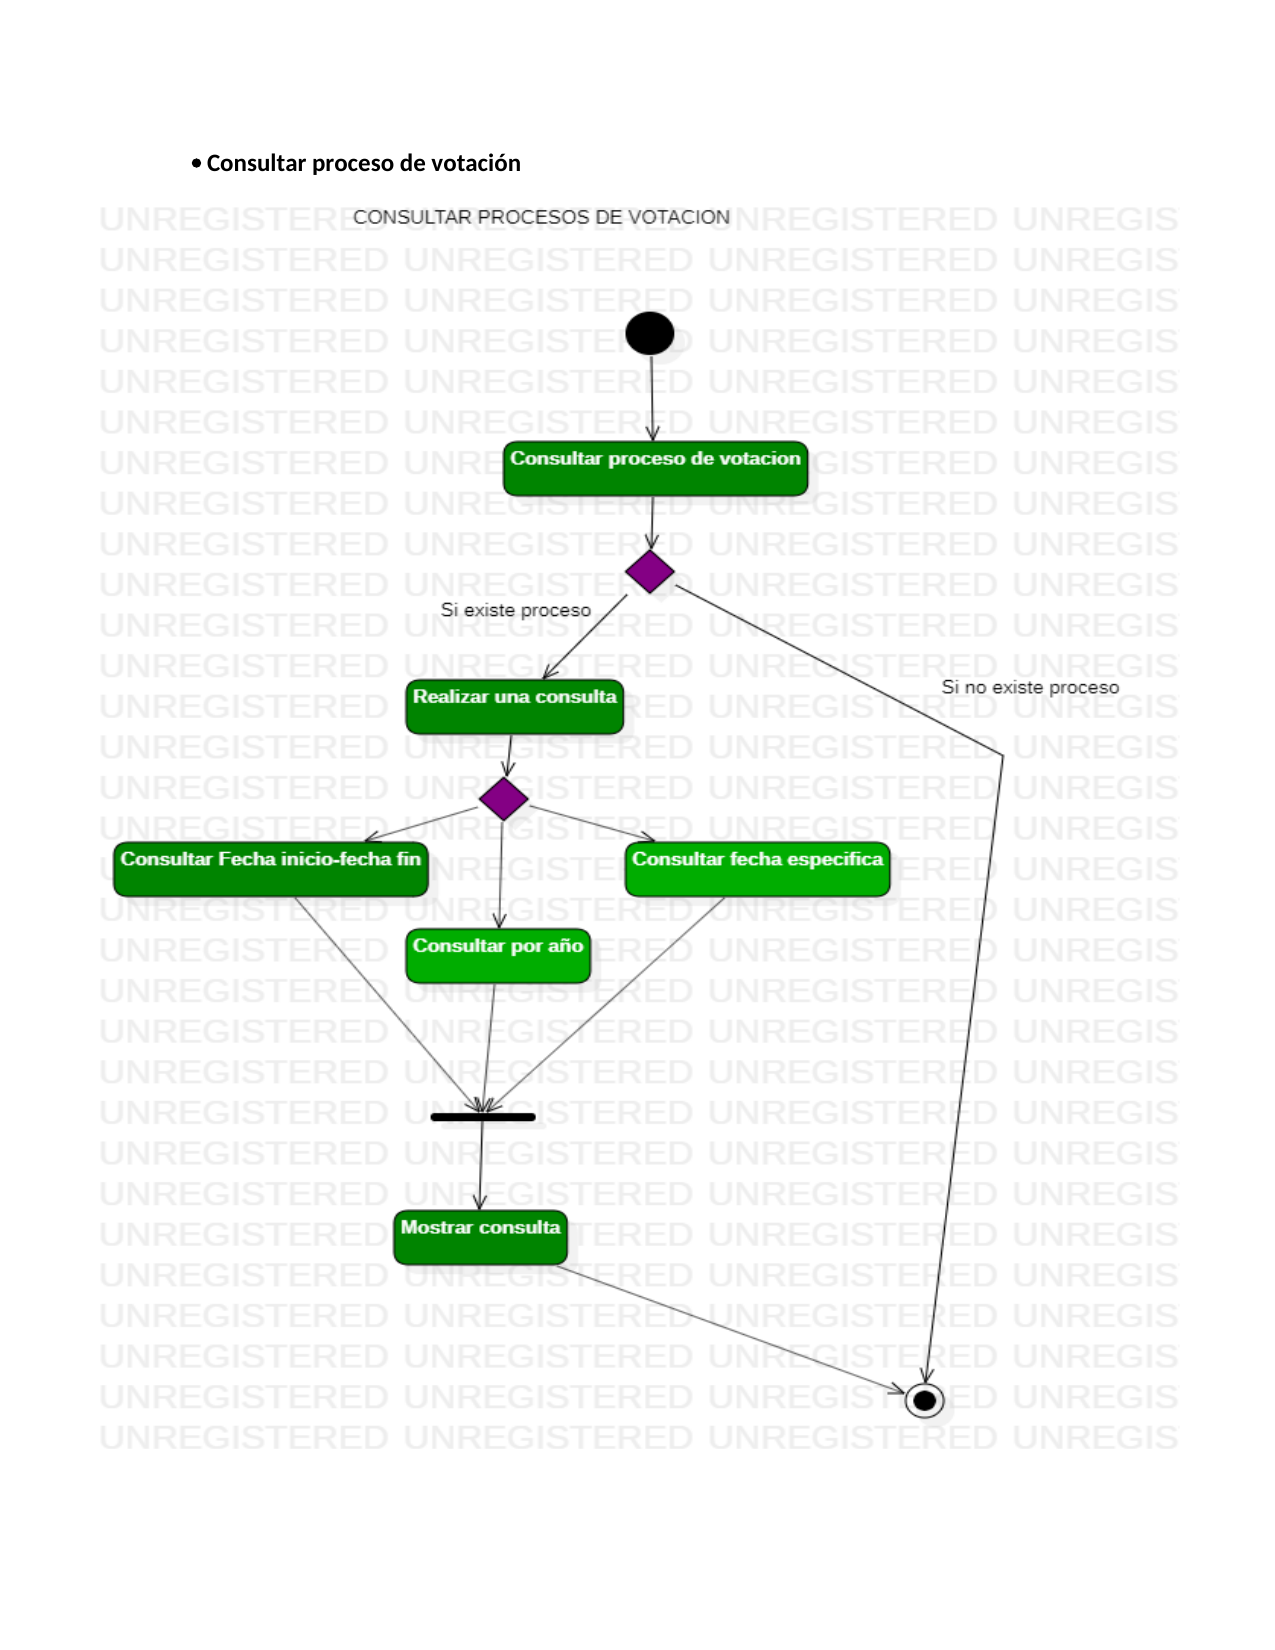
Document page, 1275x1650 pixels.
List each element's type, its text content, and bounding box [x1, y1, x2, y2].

list Consultar proceso de votación [192, 148, 1098, 178]
picture [100, 190, 1180, 1472]
